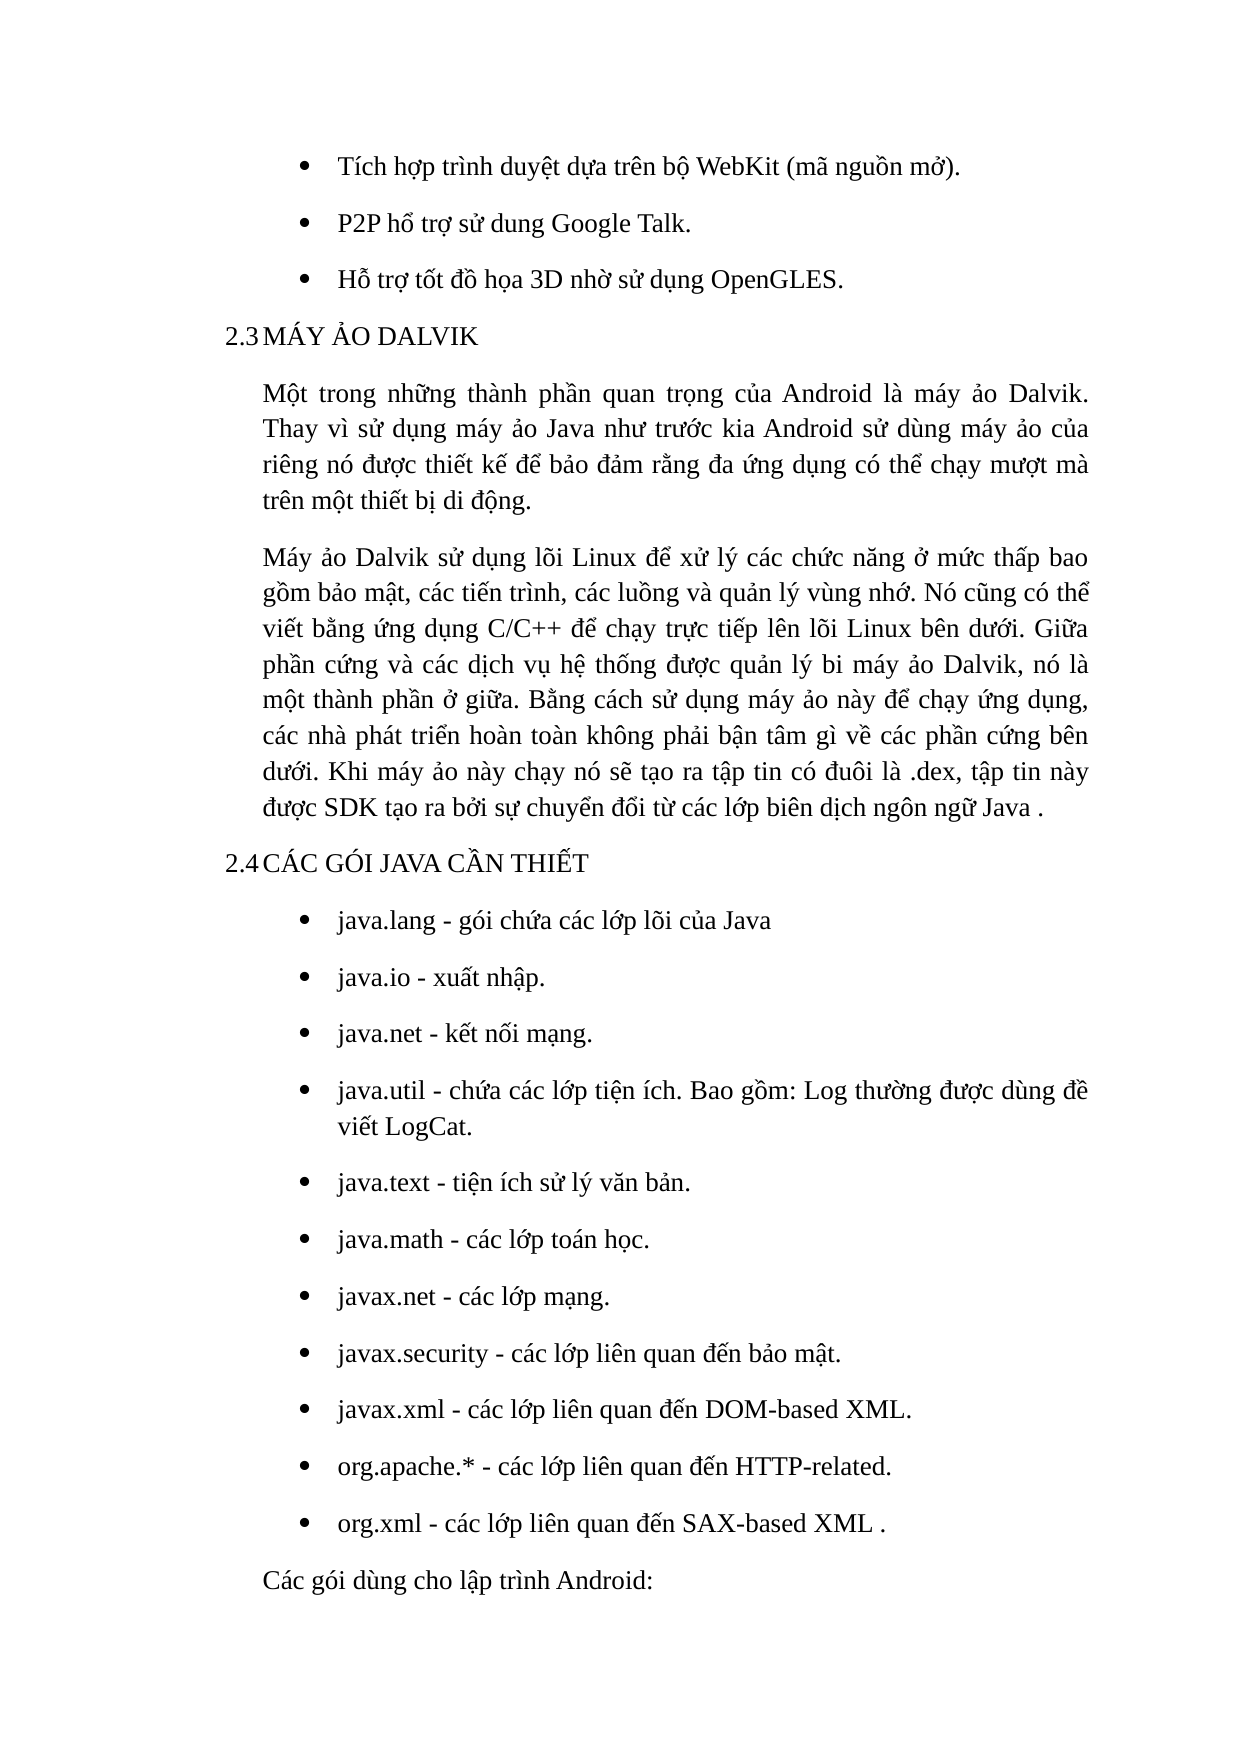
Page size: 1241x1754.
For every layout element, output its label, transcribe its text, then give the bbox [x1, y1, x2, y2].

list java.text - tiện ích sử lý văn bản. [300, 1167, 1090, 1198]
list CÁC GÓI JAVA CẦN THIẾT [225, 847, 1090, 878]
list java.lang - gói chứa các lớp lõi của Java [300, 904, 1090, 935]
list P2P hổ trợ sử dung Google Talk. [300, 207, 1090, 238]
list MÁY ẢO DALVIK [225, 320, 1090, 351]
list java.util - chứa các lớp tiện ích. Bao gồm: Log thường được dùng đề viết LogCat. [300, 1074, 1090, 1141]
list Máy ảo Dalvik sử dụng lõi Linux để xử lý các chức năng ở mức thấp bao gồm bảo mật, các tiến trình, các luồng và quản lý vùng nhớ. Nó cũng có thể viết bằng ứng dụng C/C++ để chạy trực tiếp lên lõi Linux bên dưới. Giữa phần cứng và các dịch vụ hệ thống được quản lý bi máy ảo Dalvik, nó là một thành phần ở giữa. Bằng cách sử dụng máy ảo này để chạy ứng dụng, các nhà phát triển hoàn toàn không phải bận tâm gì về các phần cứng bên dưới. Khi máy ảo này chạy nó sẽ tạo ra tập tin có đuôi là .dex, tập tin này được SDK tạo ra bởi sự chuyển đổi từ các lớp biên dịch ngôn ngữ Java . [262, 541, 1090, 822]
list Một trong những thành phần quan trọng của Android là máy ảo Dalvik. Thay vì sử dụng máy ảo Java như trước kia Android sử dùng máy ảo của riêng nó được thiết kế để bảo đảm rằng đa ứng dụng có thể chạy mượt mà trên một thiết bị di động. [262, 377, 1090, 515]
list Tích hợp trình duyệt dựa trên bộ WebKit (mã nguồn mở). [300, 150, 1090, 181]
list javax.xml - các lớp liên quan đến DOM-based XML. [300, 1394, 1090, 1425]
list java.math - các lớp toán học. [300, 1223, 1090, 1254]
list Các gói dùng cho lập trình Android: [262, 1564, 1090, 1595]
list org.xml - các lớp liên quan đến SAX-based XML . [300, 1507, 1090, 1538]
list java.net - kết nối mạng. [300, 1017, 1090, 1049]
list java.io - xuất nhập. [300, 961, 1090, 992]
list Hỗ trợ tốt đồ họa 3D nhờ sử dụng OpenGLES. [300, 263, 1090, 295]
list javax.net - các lớp mạng. [300, 1280, 1090, 1311]
list org.apache.* - các lớp liên quan đến HTTP-related. [300, 1450, 1090, 1482]
list javax.security - các lớp liên quan đến bảo mật. [300, 1337, 1090, 1368]
